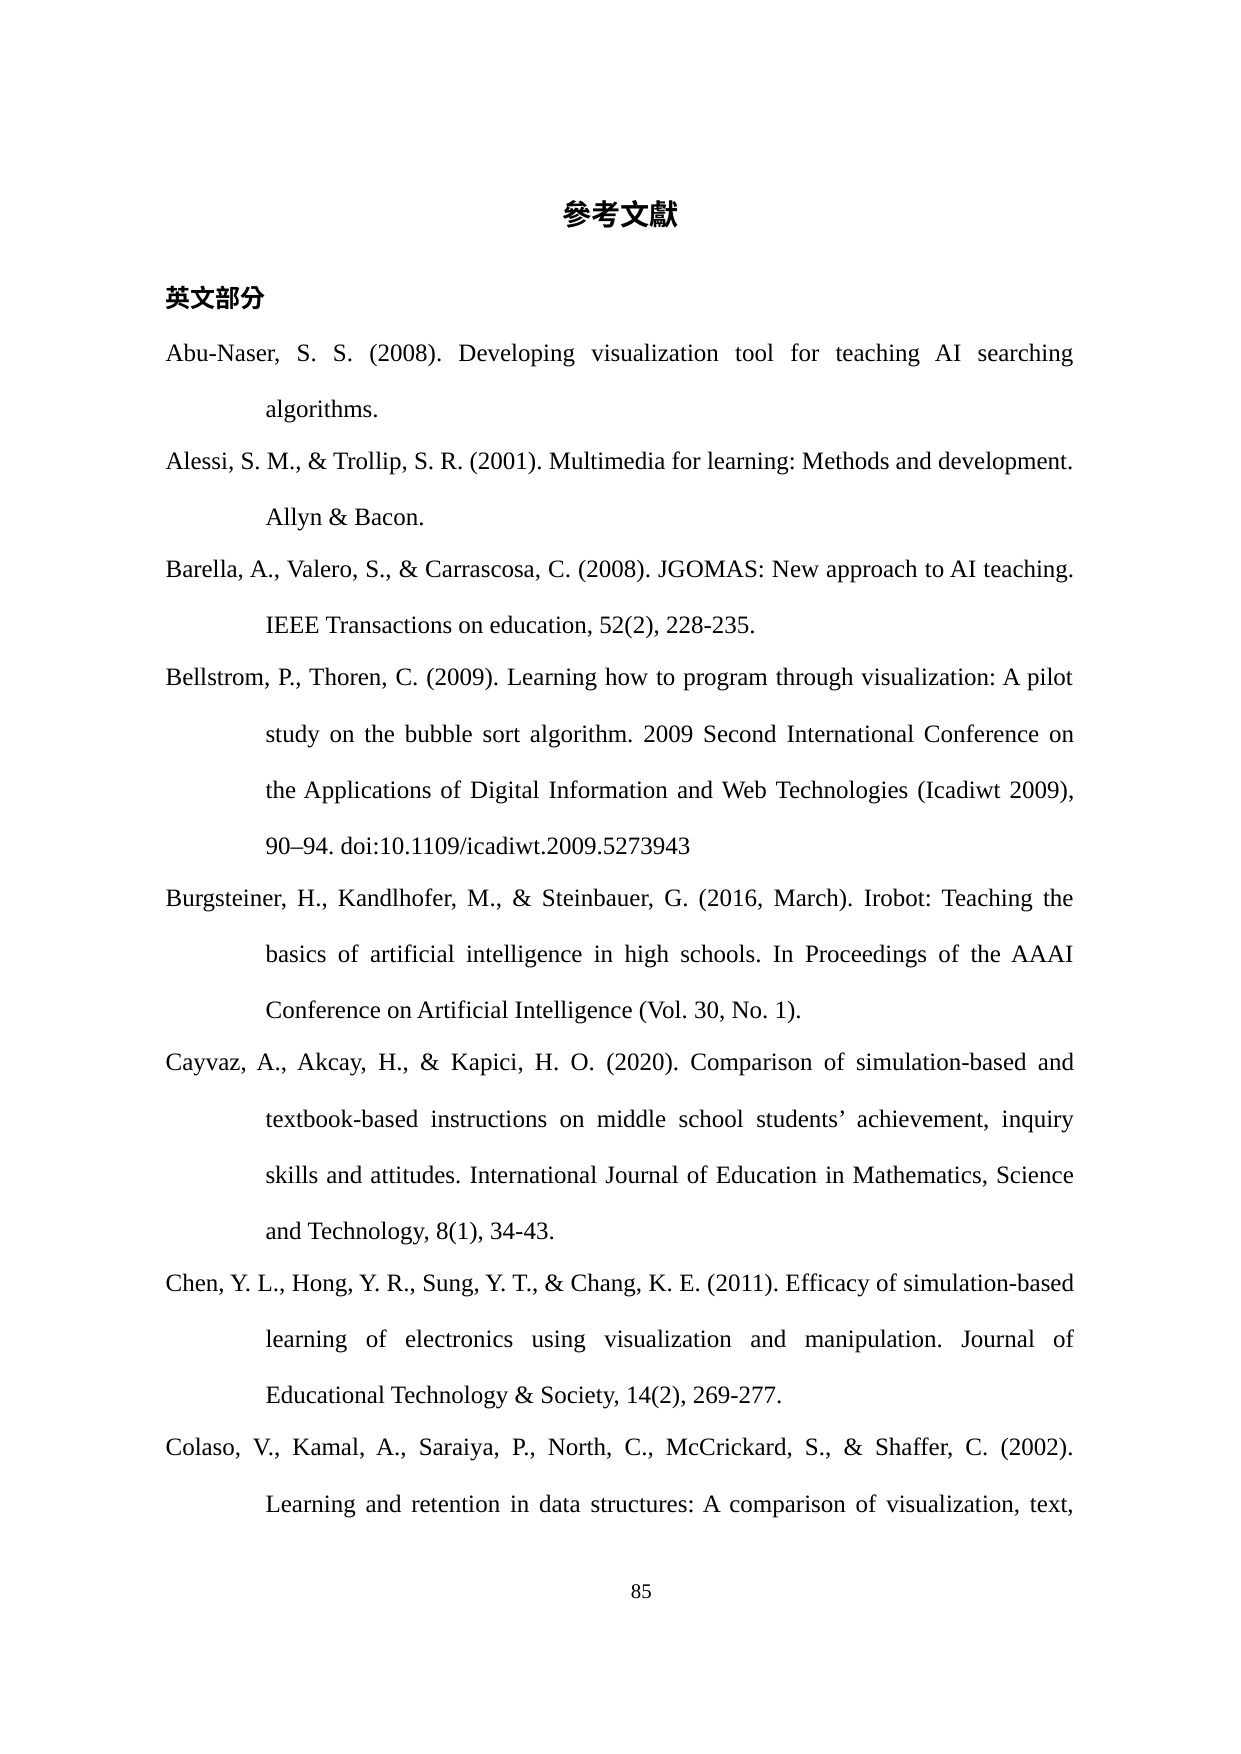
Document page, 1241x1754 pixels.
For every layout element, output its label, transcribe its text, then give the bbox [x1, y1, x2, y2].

text Alessi, S. M., & Trollip, S. R. (2001). Multimedia for learning: Methods and development. Allyn & Bacon. [165, 442, 1075, 536]
text Cayvaz, A., Akcay, H., & Kapici, H. O. (2020). Comparison of simulation-based and textbook-based instructions on middle school students’ achievement, inquiry skills and attitudes. International Journal of Education in Mathematics, Science and Technology, 8(1), 34-43. [165, 1043, 1075, 1249]
text Chen, Y. L., Hong, Y. R., Sung, Y. T., & Chang, K. E. (2011). Efficacy of simulation-based learning of electronics using visualization and manipulation. Journal of Educational Technology & Society, 14(2), 269-277. [165, 1264, 1075, 1414]
text Abu-Naser, S. S. (2008). Developing visualization tool for teaching AI searching algorithms. [165, 334, 1075, 427]
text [165, 1428, 1075, 1522]
title 參考文獻 [165, 176, 1075, 251]
text Barella, A., Valero, S., & Carrascosa, C. (2008). JGOMAS: New approach to AI teaching. IEEE Transactions on education, 52(2), 228-235. [165, 550, 1075, 644]
text Burgsteiner, H., Kandlhofer, M., & Steinbauer, G. (2016, March). Irobot: Teaching the basics of artificial intelligence in high schools. In Proceedings of the AAAI Conference on Artificial Intelligence (Vol. 30, No. 1). [165, 879, 1075, 1029]
text 英文部分 [165, 278, 1075, 316]
text Bellstrom, P., Thoren, C. (2009). Learning how to program through visualization: A pilot study on the bubble sort algorithm. 2009 Second International Conference on the Applications of Digital Information and Web Technologies (Icadiwt 2009), 90–94. doi:10.1109/icadiwt.2009.5273943 [165, 658, 1075, 864]
